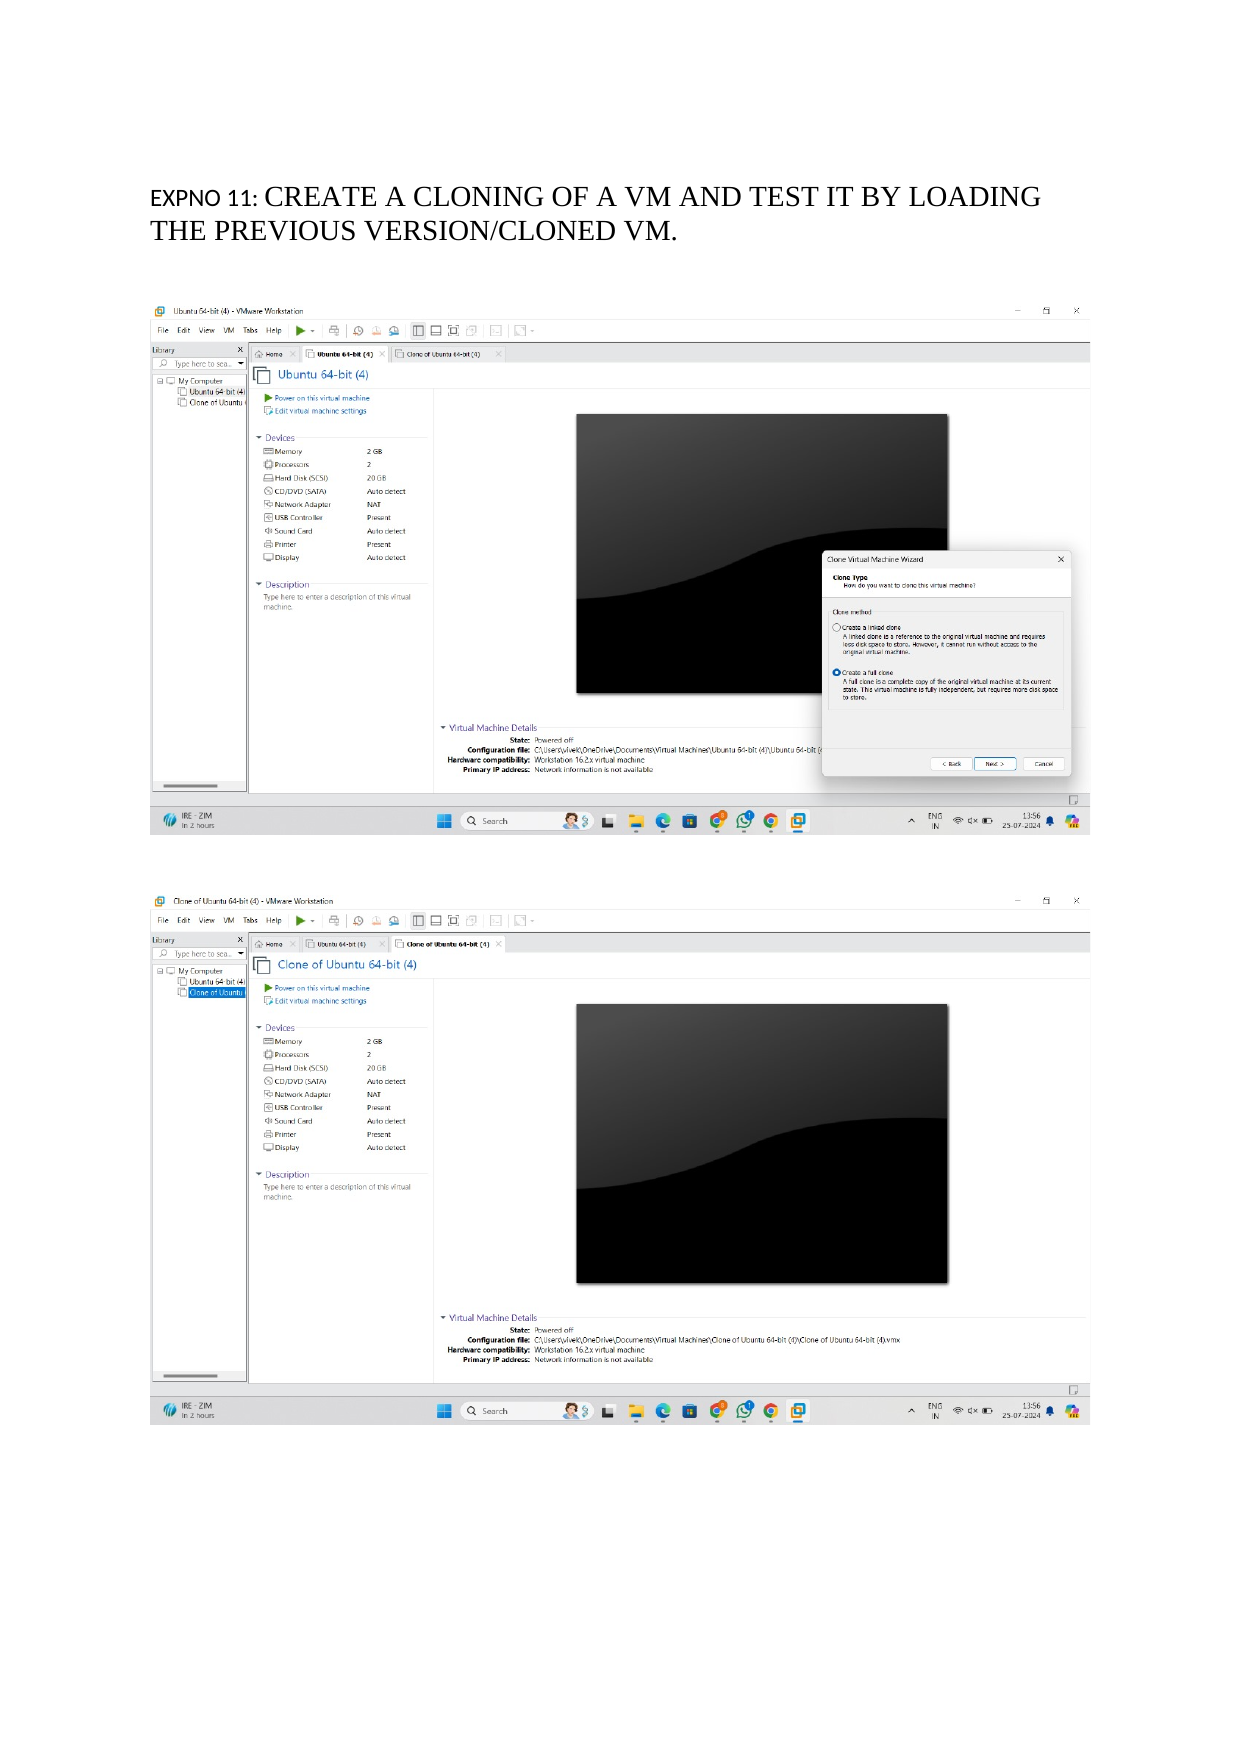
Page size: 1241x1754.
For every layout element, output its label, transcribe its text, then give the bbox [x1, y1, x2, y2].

text EXPNO 11: CREATE A CLONING OF A VM AND TEST IT BY LOADING THE PREVIOUS VERSION/CLONED VM. [150, 179, 1090, 246]
